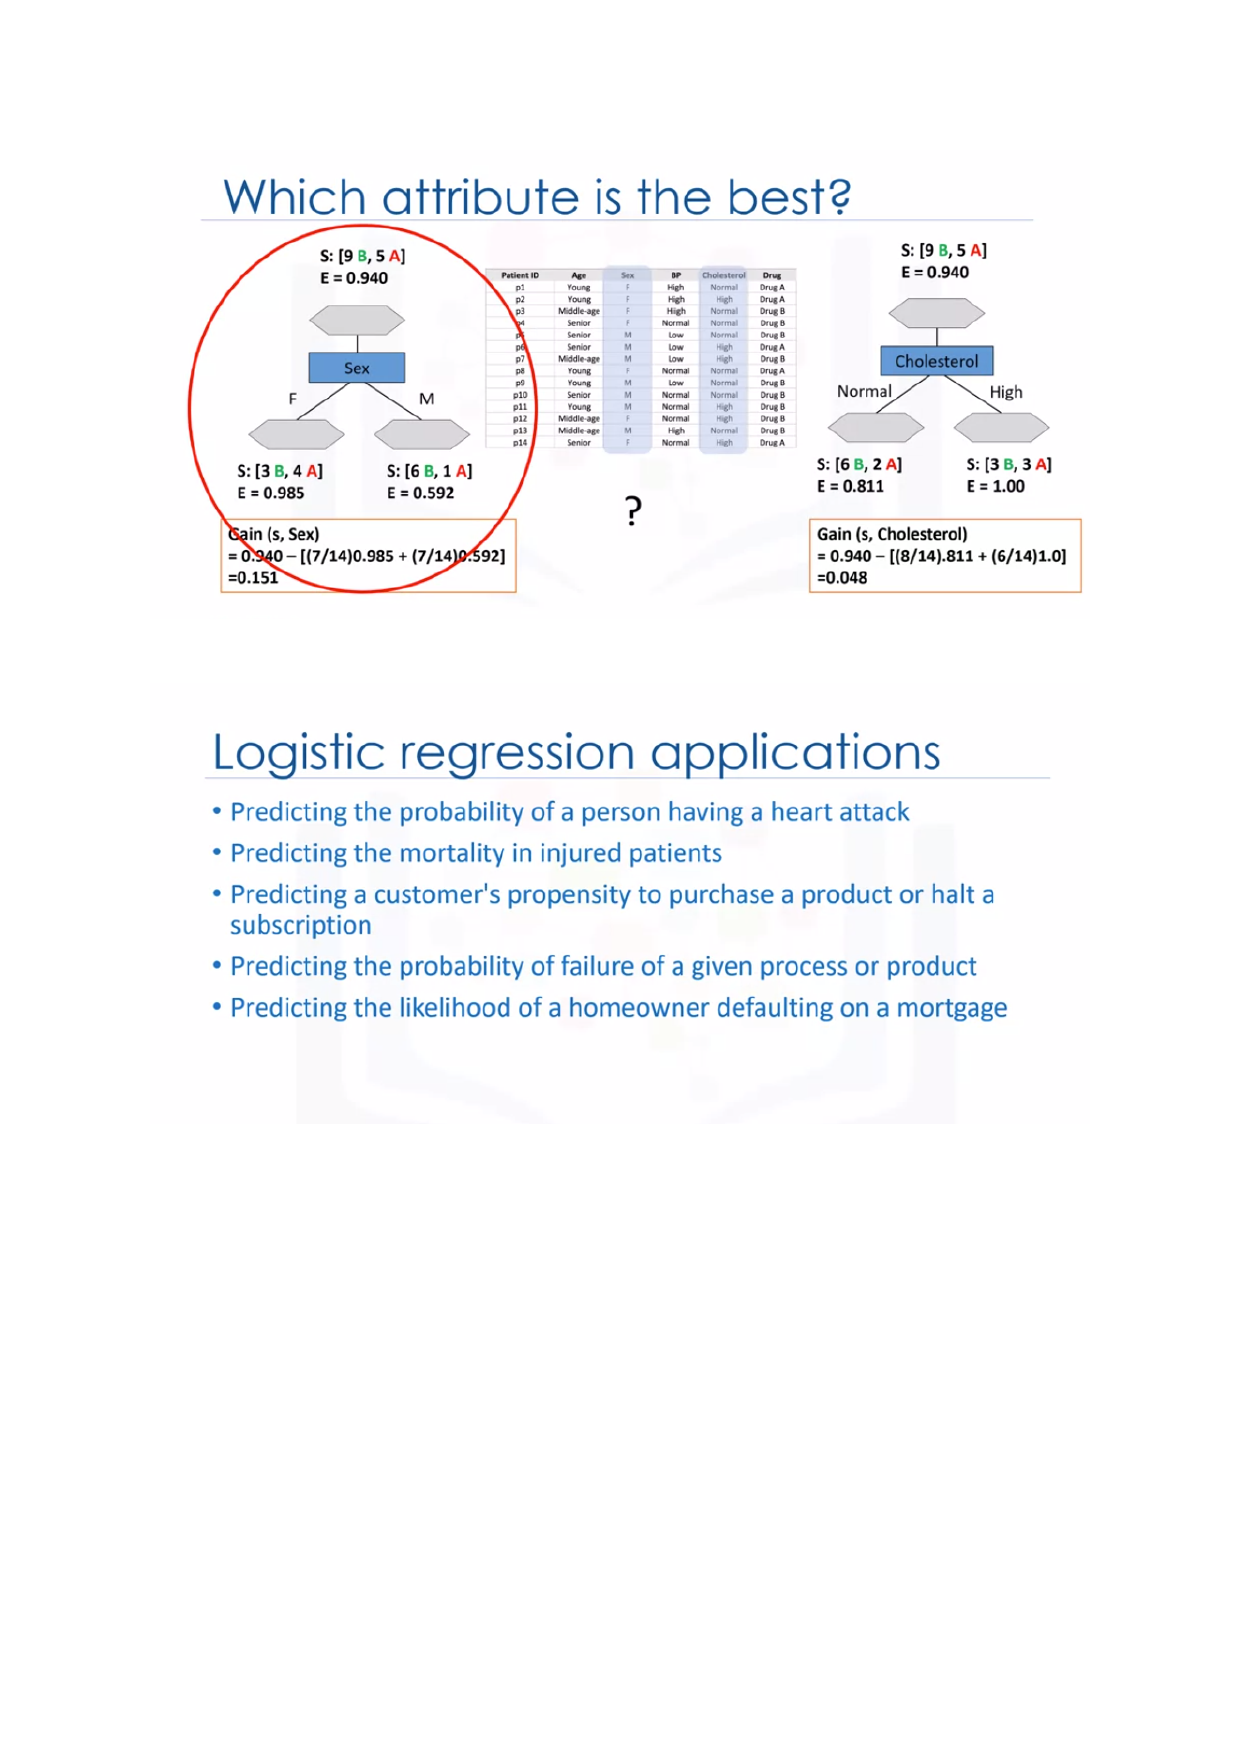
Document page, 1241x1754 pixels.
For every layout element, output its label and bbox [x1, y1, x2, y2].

picture [150, 683, 1091, 1124]
picture [150, 150, 1091, 619]
